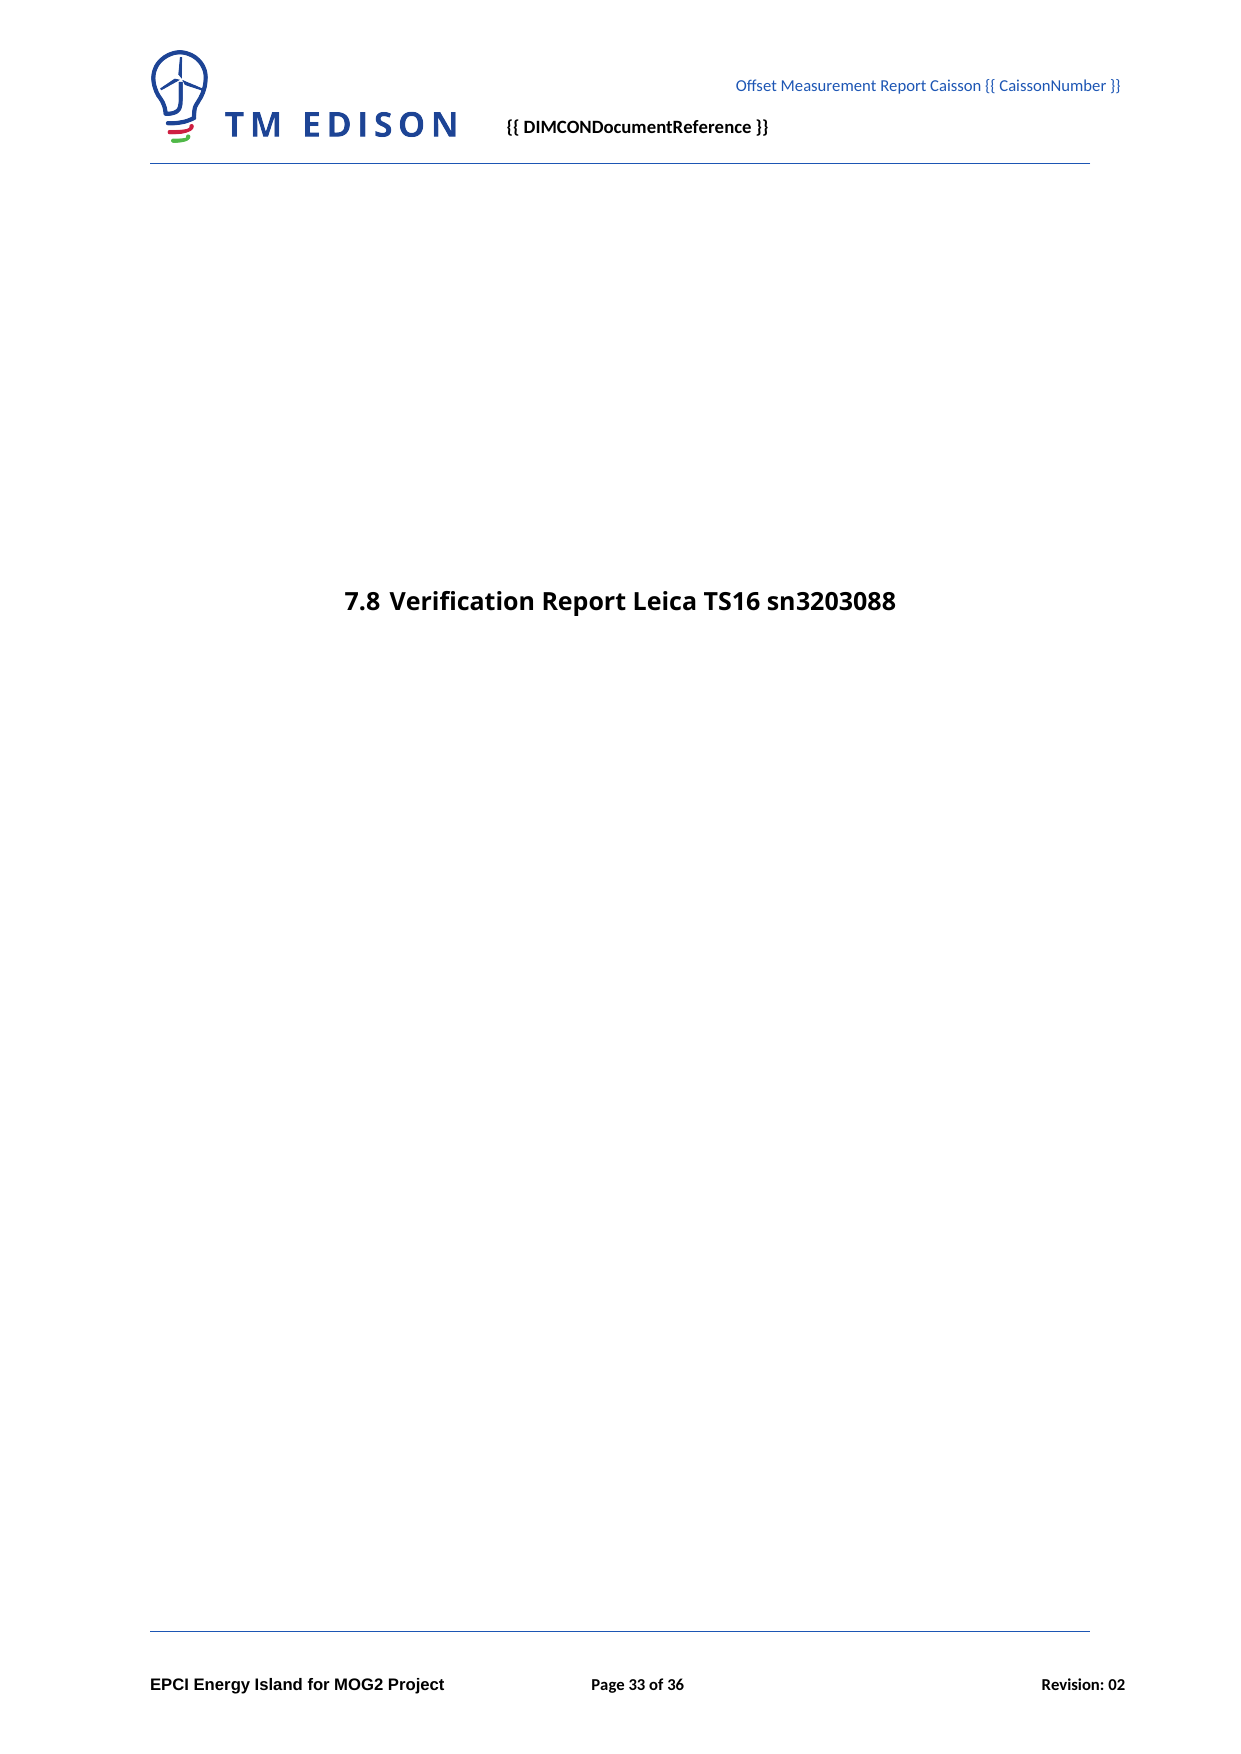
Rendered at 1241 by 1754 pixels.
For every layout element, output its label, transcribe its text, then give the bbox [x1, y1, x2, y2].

picture [151, 50, 464, 149]
subtitle Verification Report Leica TS16 sn3203088 [150, 583, 1090, 617]
